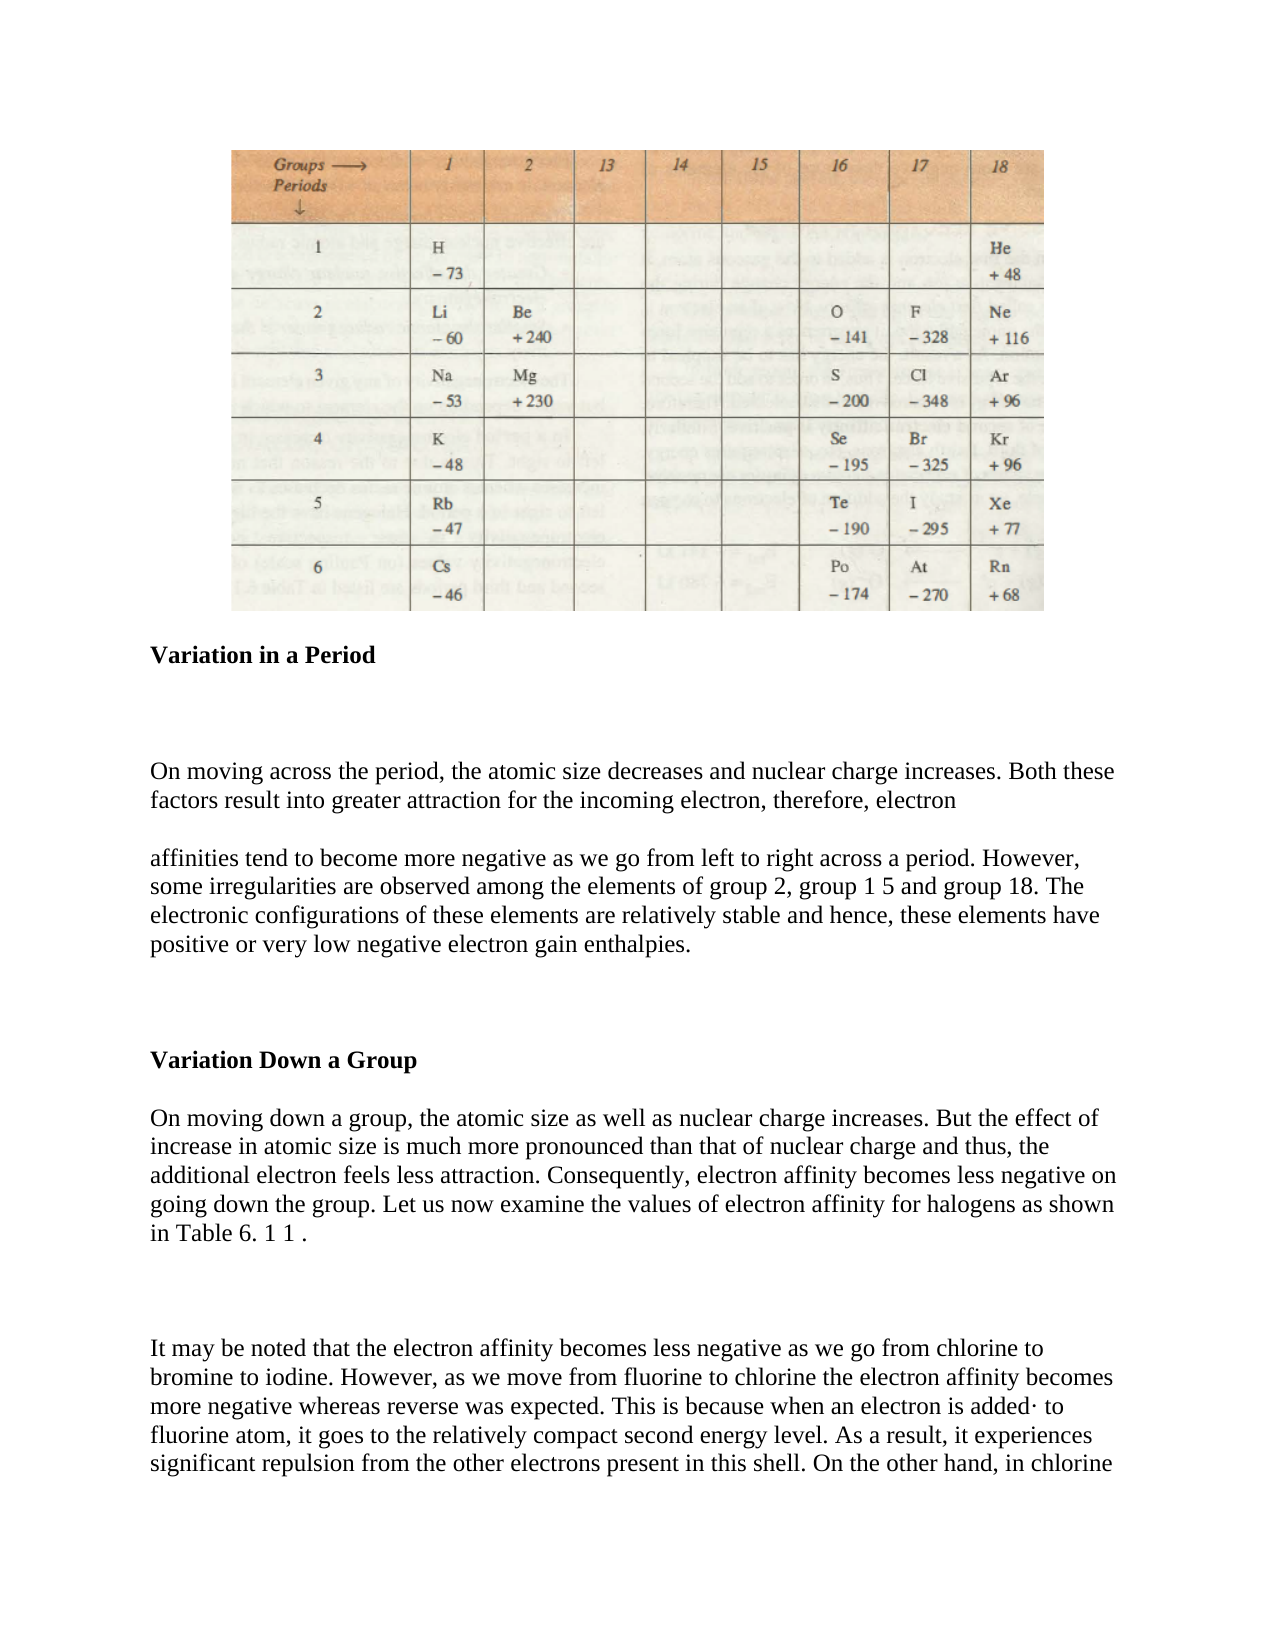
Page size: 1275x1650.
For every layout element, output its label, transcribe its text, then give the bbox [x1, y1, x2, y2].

text Variation Down a Group [150, 1045, 1125, 1073]
text Variation in a Period [150, 640, 1125, 669]
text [150, 1333, 1125, 1477]
text affinities tend to become more negative as we go from left to right across a period. However, some irregularities are observed among the elements of group 2, group 1 5 and group 18. The electronic configurations of these elements are relatively stable and hence, these elements have positive or very low negative electron gain enthalpies. [150, 843, 1125, 958]
picture [231, 150, 1044, 611]
text On moving down a group, the atomic size as well as nuclear charge increases. But the effect of increase in atomic size is much more pronounced than that of nuclear charge and thus, the additional electron feels less attraction. Consequently, electron affinity becomes less negative on going down the group. Let us now examine the values of electron affinity for halogens as shown in Table 6. 1 1 . [150, 1103, 1125, 1246]
text On moving across the period, the atomic size decreases and nuclear charge increases. Both these factors result into greater attraction for the incoming electron, therefore, electron [150, 756, 1125, 813]
